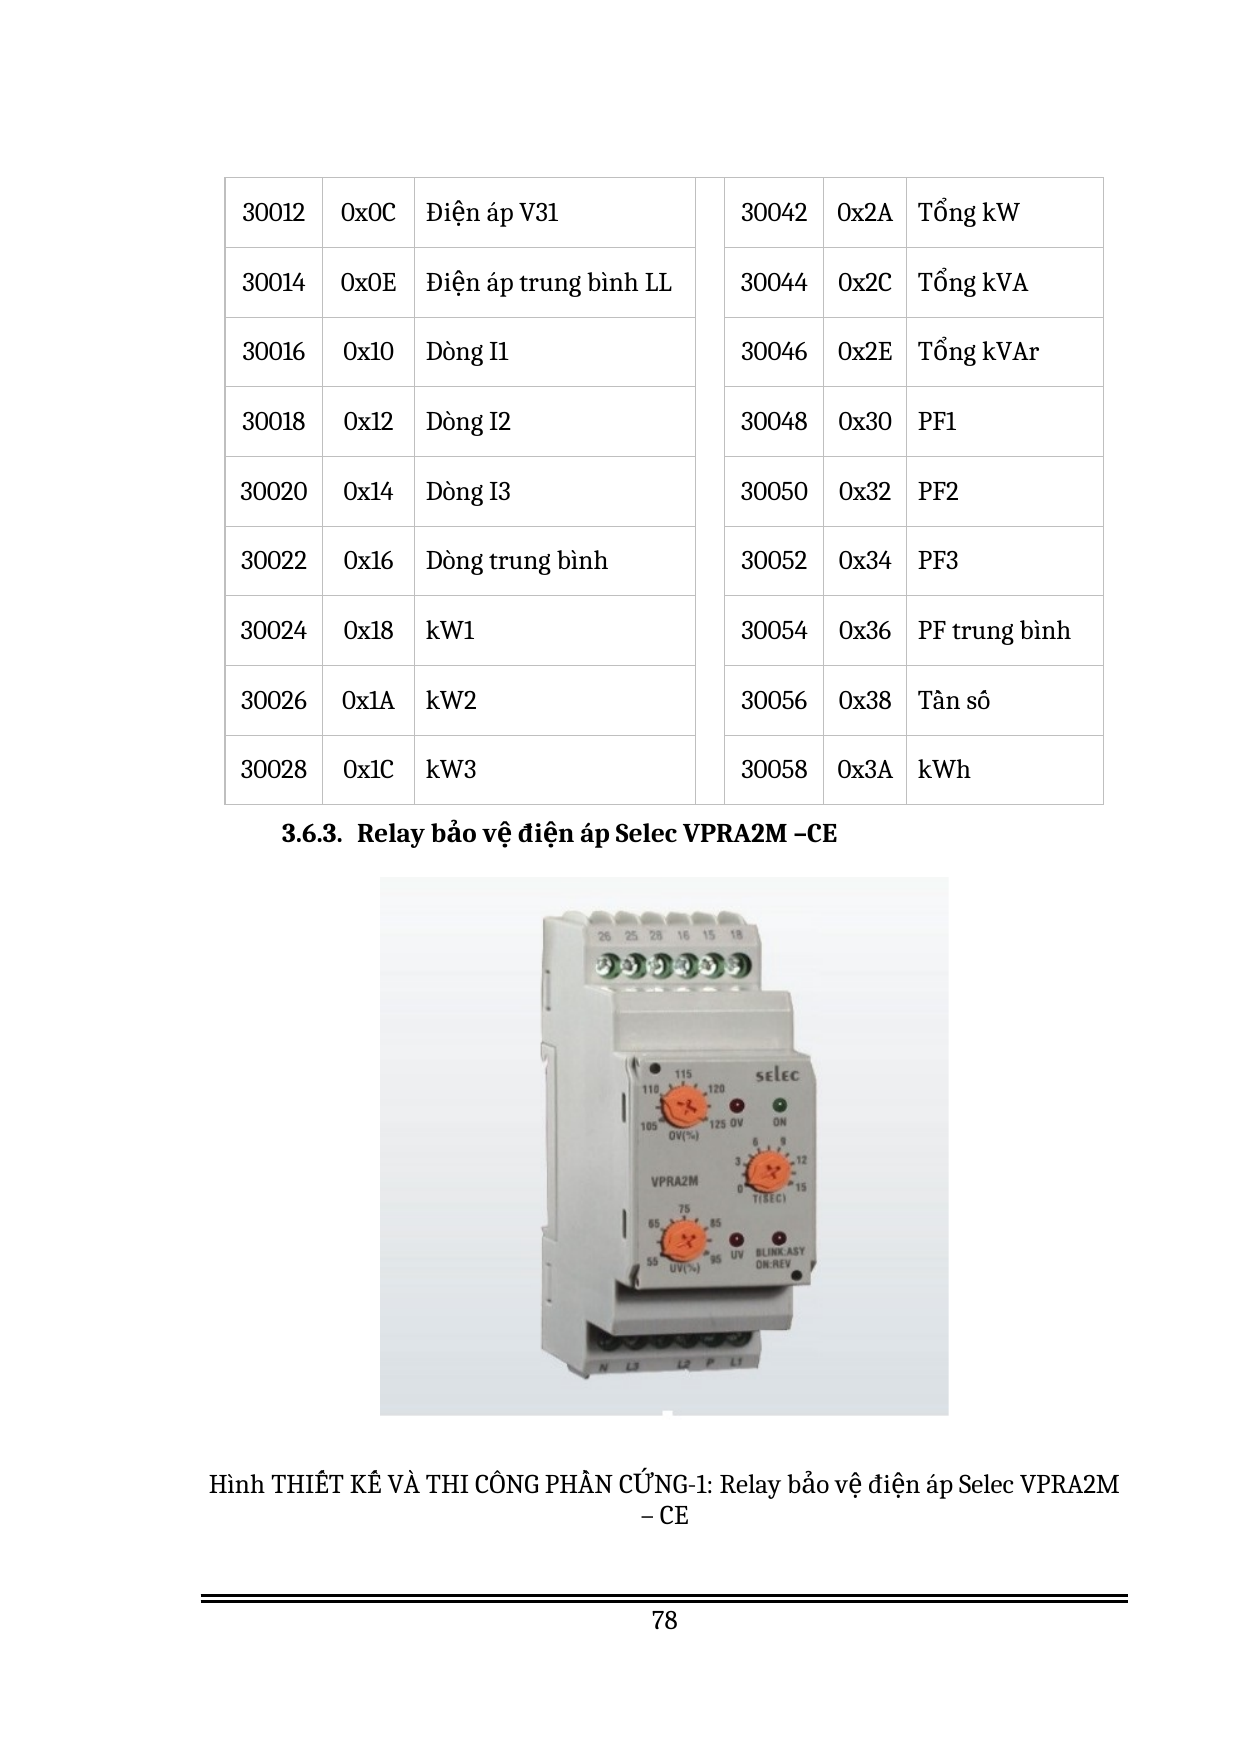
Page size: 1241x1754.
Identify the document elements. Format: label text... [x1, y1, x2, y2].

table_cell 0x38 [824, 666, 906, 735]
table_cell 30048 [725, 387, 823, 456]
table_cell 0x34 [824, 527, 906, 595]
table_cell 0x0C [323, 178, 414, 247]
table_cell Dòng trung bình [415, 527, 695, 595]
table_cell 0x16 [323, 527, 414, 595]
text Hình THIẾT KẾ VÀ THI CÔNG PHẦN CỨNG-58: Relay bảo vệ điện áp Selec VPRA2M – CE [207, 1469, 1122, 1531]
table_cell 30042 [725, 178, 823, 247]
table_cell 0x3A [824, 736, 906, 804]
table_cell PF1 [907, 387, 1103, 456]
table_cell 30028 [226, 736, 322, 804]
table_cell 30018 [226, 387, 322, 456]
table_cell 30022 [226, 527, 322, 595]
table_cell 30020 [226, 457, 322, 526]
table_cell 0x1A [323, 666, 414, 735]
table_cell 0x14 [323, 457, 414, 526]
table_cell 30024 [226, 596, 322, 665]
table_cell 30026 [226, 666, 322, 735]
table_cell Điện áp trung bình LL [415, 248, 695, 317]
table_cell 30058 [725, 736, 823, 804]
table_cell kW3 [415, 736, 695, 804]
table_cell 30046 [725, 318, 823, 386]
table_cell 0x30 [824, 387, 906, 456]
table_cell kWh [907, 736, 1103, 804]
table_cell 30014 [226, 248, 322, 317]
table_cell 0x36 [824, 596, 906, 665]
table_cell Điện áp V31 [415, 178, 695, 247]
table_cell kW1 [415, 596, 695, 665]
table_cell Tổng kVAr [907, 318, 1103, 386]
table_cell Dòng I1 [415, 318, 695, 386]
table_cell 30052 [725, 527, 823, 595]
picture [380, 877, 949, 1441]
table_cell PF3 [907, 527, 1103, 595]
subtitle Relay bảo vệ điện áp Selec VPRA2M –CE [282, 818, 1122, 849]
table_cell PF2 [907, 457, 1103, 526]
table_cell 0x2A [824, 178, 906, 247]
table_cell Dòng I2 [415, 387, 695, 456]
table_cell 0x0E [323, 248, 414, 317]
table_cell PF trung bình [907, 596, 1103, 665]
table_cell 30056 [725, 666, 823, 735]
table_cell 0x32 [824, 457, 906, 526]
table_cell 0x12 [323, 387, 414, 456]
table_cell 0x18 [323, 596, 414, 665]
table_cell 0x1C [323, 736, 414, 804]
table_cell 30054 [725, 596, 823, 665]
table_cell kW2 [415, 666, 695, 735]
table_cell Tổng kW [907, 178, 1103, 247]
table_cell Tổng kVA [907, 248, 1103, 317]
table_cell 0x10 [323, 318, 414, 386]
table_cell 30050 [725, 457, 823, 526]
table_cell 30012 [226, 178, 322, 247]
table_cell 0x2E [824, 318, 906, 386]
table_cell 30016 [226, 318, 322, 386]
table_cell 30044 [725, 248, 823, 317]
table_cell Dòng I3 [415, 457, 695, 526]
table_cell 0x2C [824, 248, 906, 317]
table_cell Tần số [907, 666, 1103, 735]
